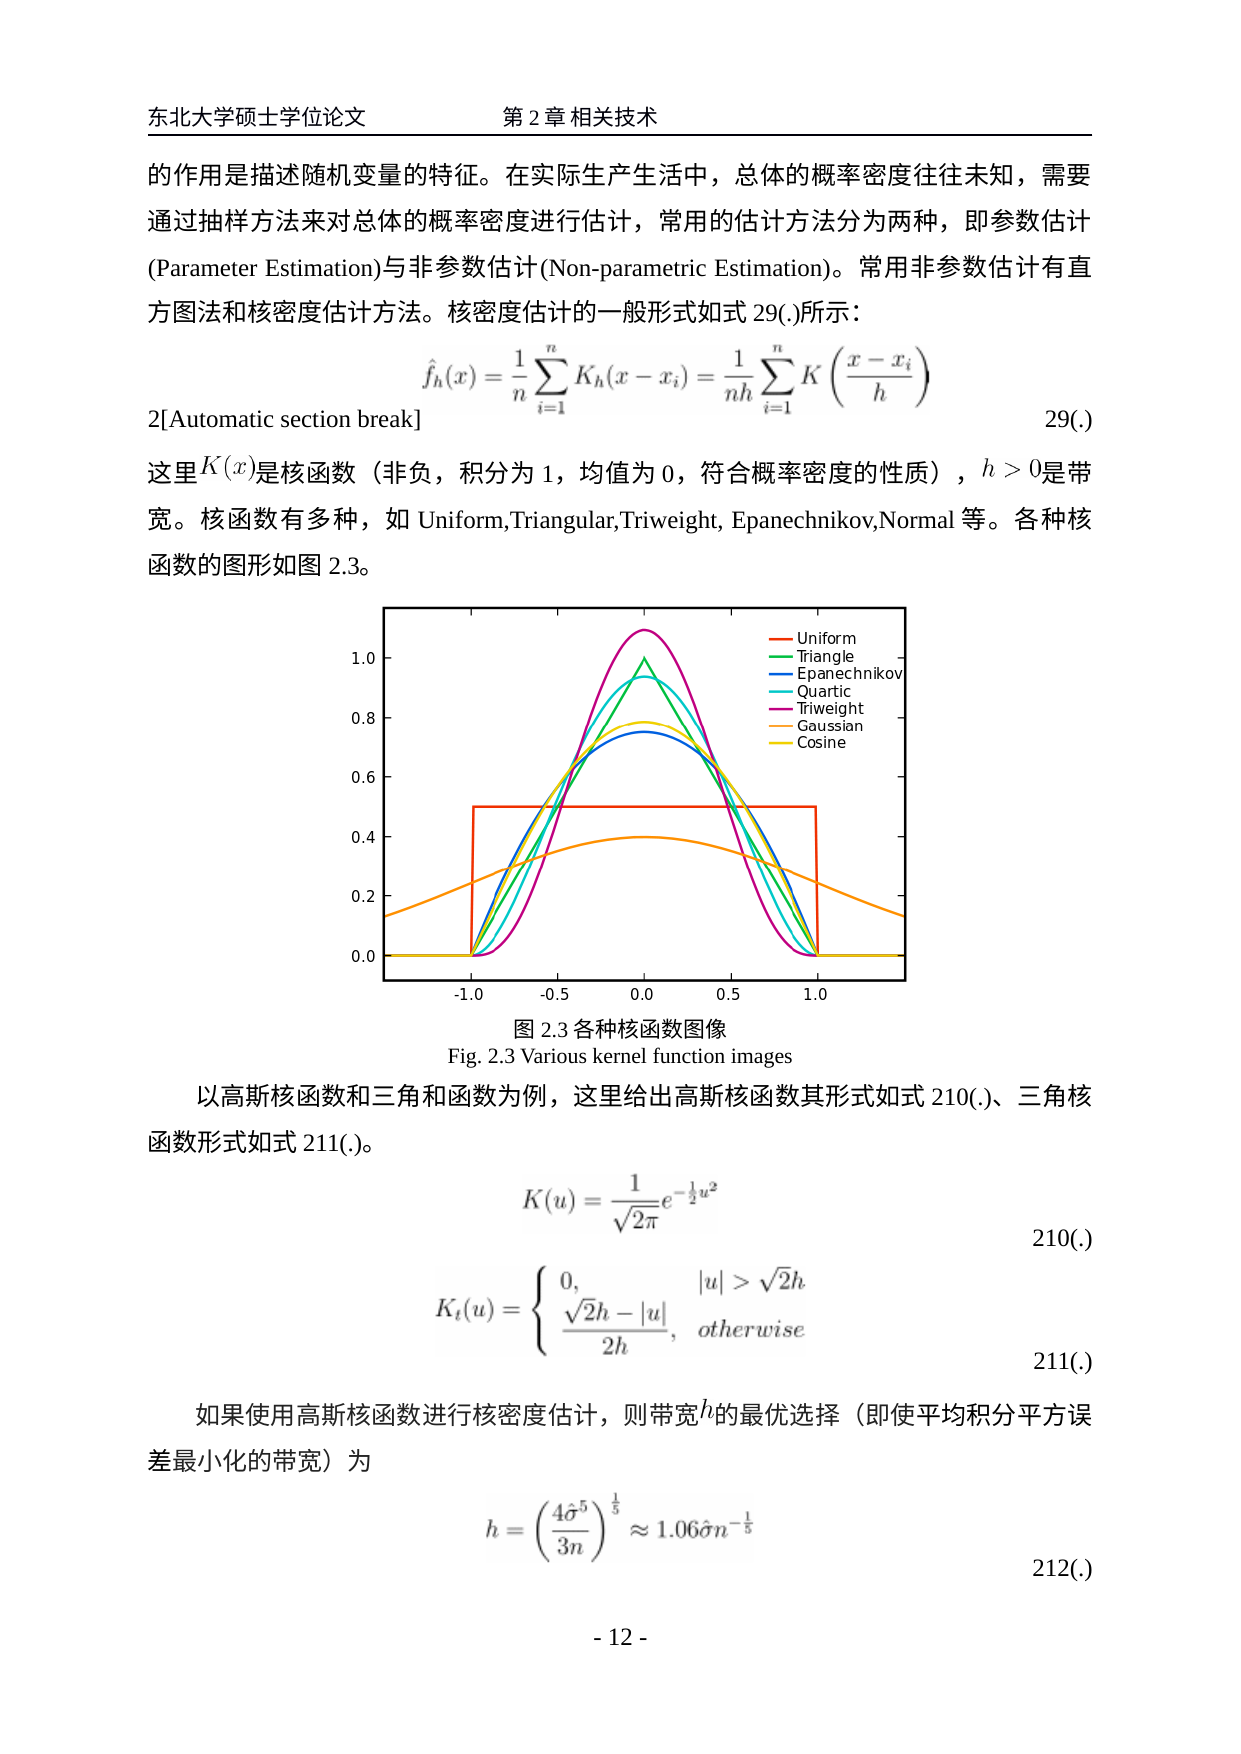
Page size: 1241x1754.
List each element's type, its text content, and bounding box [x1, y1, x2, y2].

text Fig. 2.3 Various kernel function images [148, 1043, 1092, 1069]
text 如果使用高斯核函数进行核密度估计，则带宽的最优选择（即使平均积分平方误差最小化的带宽）为 [148, 1388, 1092, 1479]
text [148, 148, 1092, 331]
picture [346, 583, 942, 1012]
text 图 2.3 各种核函数图像 [148, 1012, 1092, 1043]
text 这里是核函数（非负，积分为1，均值为0，符合概率密度的性质），是带宽。核函数有多种，如Uniform,Triangular,Triweight, Epanechnikov,Normal等。各种核函数的图形如图 2.3。 [148, 446, 1092, 583]
